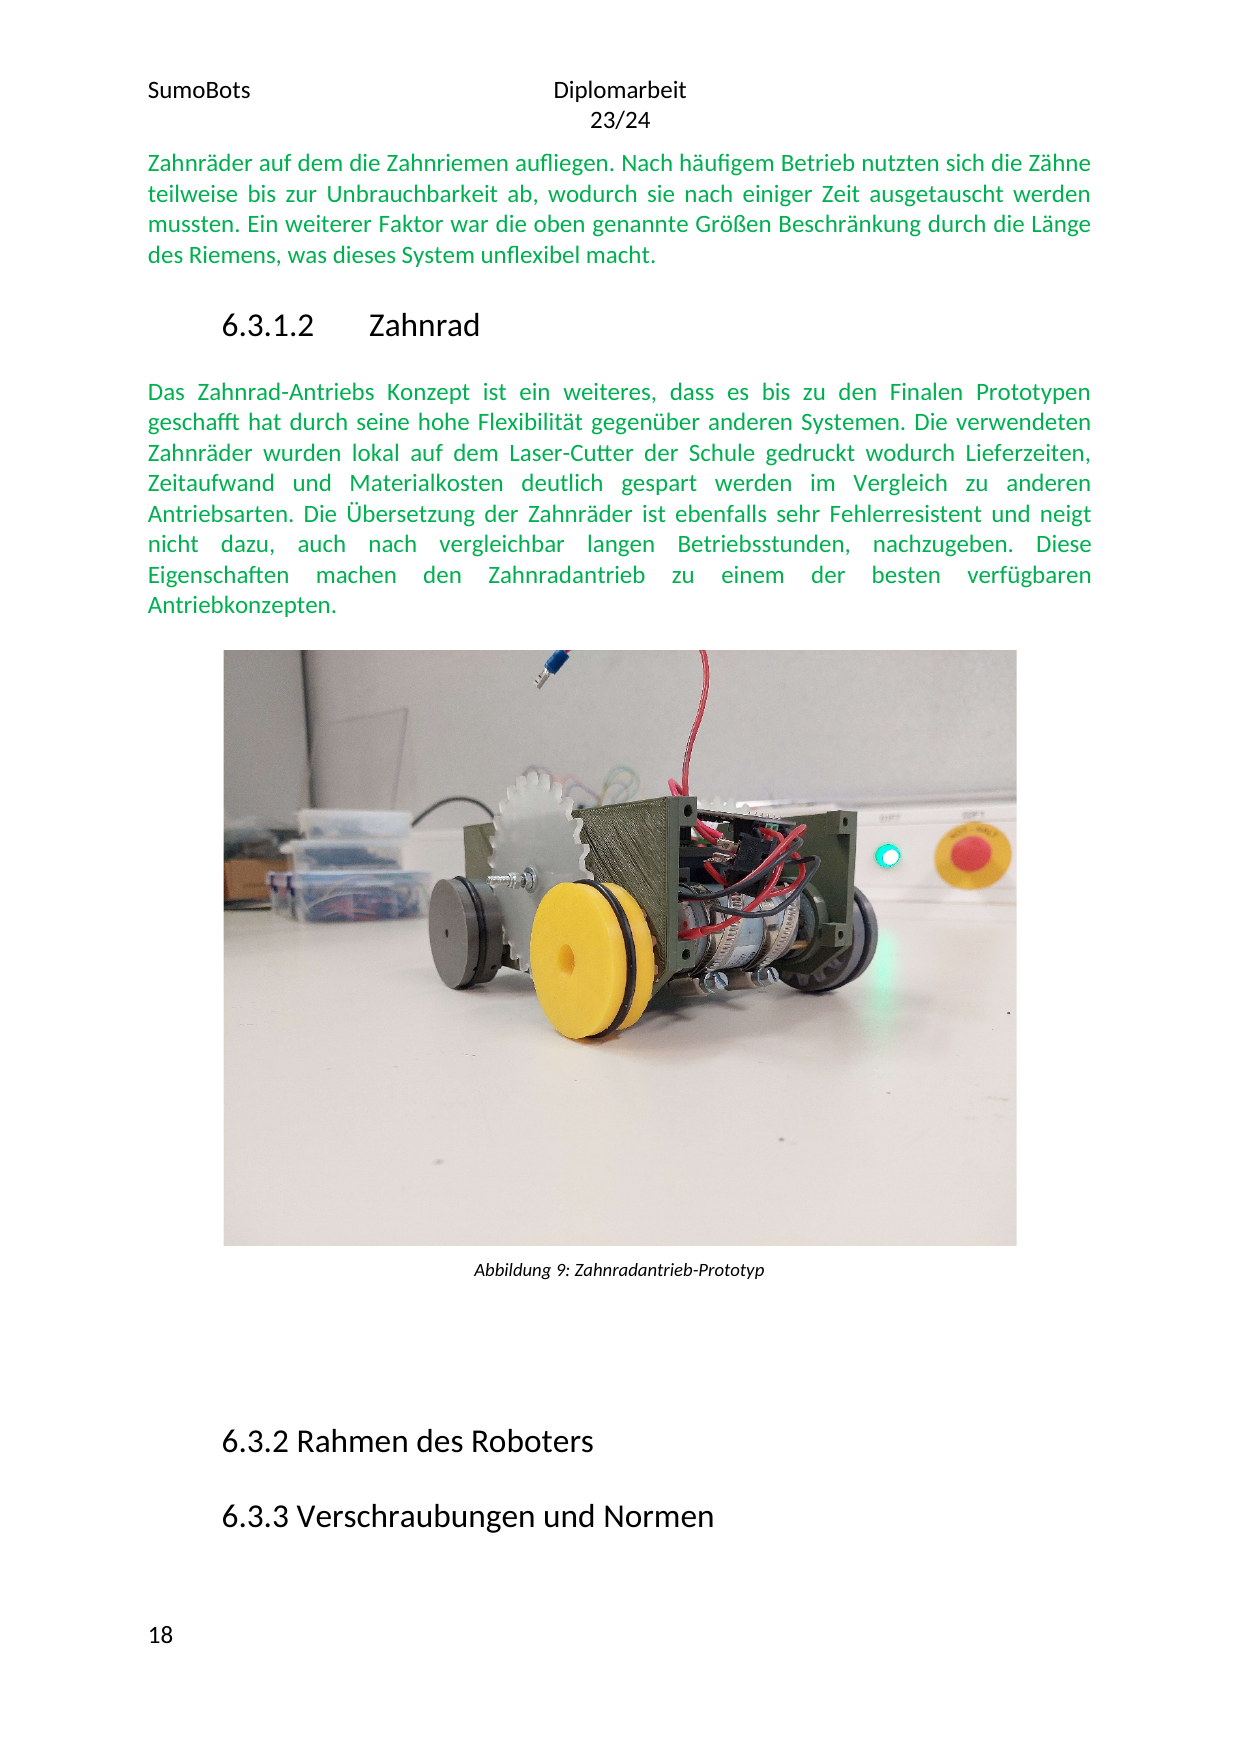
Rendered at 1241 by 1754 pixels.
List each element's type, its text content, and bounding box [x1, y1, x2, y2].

subtitle Verschraubungen und Normen [221, 1495, 1093, 1536]
subtitle Rahmen des Roboters [221, 1420, 1093, 1460]
text Das Zahnrad-Antriebs Konzept ist ein weiteres, dass es bis zu den Finalen Prototypen geschafft hat durch seine hohe Flexibilität gegenüber anderen Systemen. Die verwendeten Zahnräder wurden lokal auf dem Laser-Cutter der Schule gedruckt wodurch Lieferzeiten, Zeitaufwand und Materialkosten deutlich gespart werden im Vergleich zu anderen Antriebsarten. Die Übersetzung der Zahnräder ist ebenfalls sehr Fehlerresistent und neigt nicht dazu, auch nach vergleichbar langen Betriebsstunden, nachzugeben. Diese Eigenschaften machen den Zahnradantrieb zu einem der besten verfügbaren Antriebkonzepten. [148, 376, 1093, 620]
picture [223, 650, 1017, 1246]
text Abbildung 9: Zahnradantrieb-Prototyp [148, 1258, 1093, 1281]
subtitle Zahnrad [221, 304, 1093, 345]
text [148, 148, 1093, 270]
